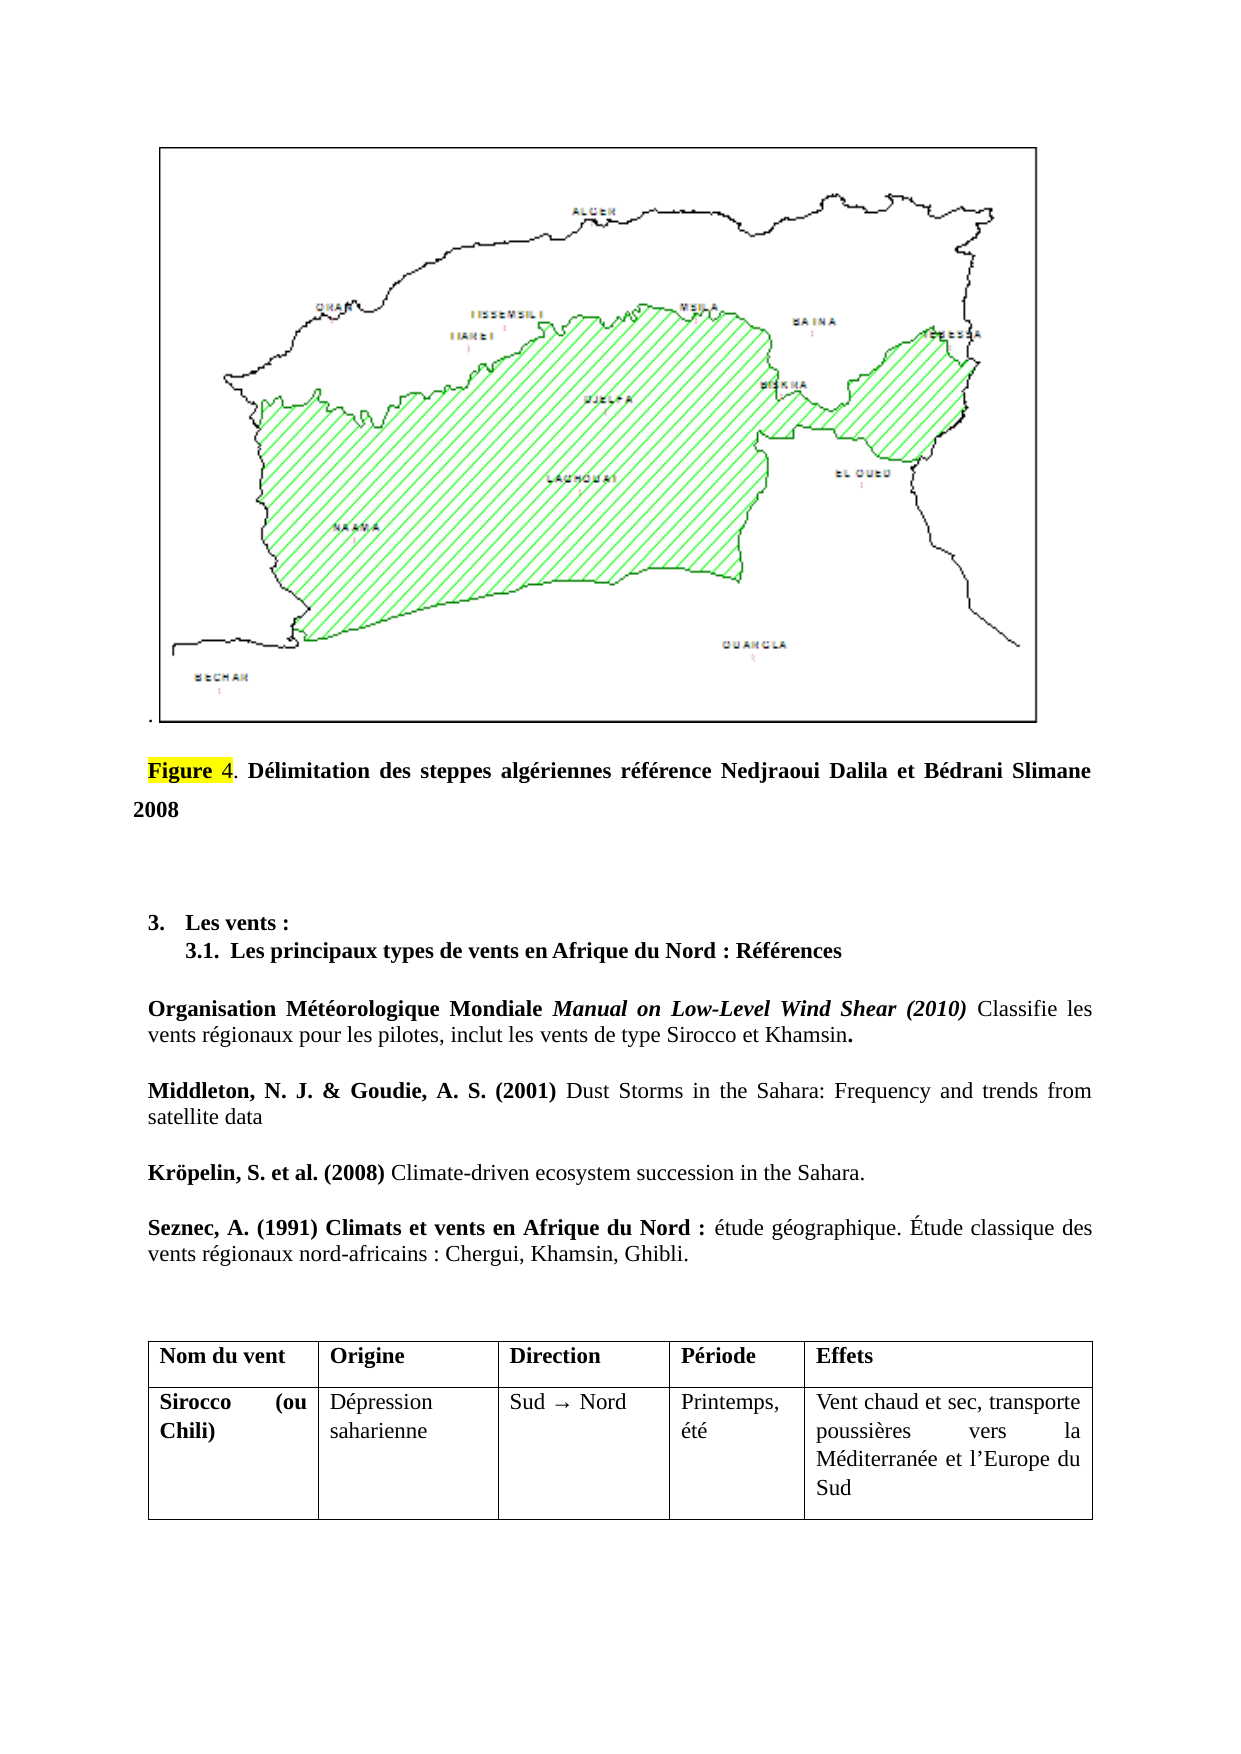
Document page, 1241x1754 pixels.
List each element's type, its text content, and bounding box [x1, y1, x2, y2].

list Les principaux types de vents en Afrique du Nord : Références [185, 937, 1093, 963]
table_cell Printemps, été [670, 1388, 804, 1519]
table_header Effets [805, 1342, 1092, 1387]
text Figure 4. Délimitation des steppes algériennes référence Nedjraoui Dalila et Bédrani Slimane 2008 [133, 757, 1093, 823]
table_header Origine [319, 1342, 498, 1387]
table_header Direction [499, 1342, 669, 1387]
text Seznec, A. (1991) Climats et vents en Afrique du Nord : étude géographique. Étude classique des vents régionaux nord-africains : Chergui, Khamsin, Ghibli. [148, 1214, 1093, 1267]
table_cell Dépression saharienne [319, 1388, 498, 1519]
text Middleton, N. J. & Goudie, A. S. (2001) Dust Storms in the Sahara: Frequency and trends from satellite data [148, 1077, 1093, 1129]
text Kröpelin, S. et al. (2008) Climate-driven ecosystem succession in the Sahara. [148, 1158, 1093, 1185]
table_header Période [670, 1342, 804, 1387]
picture [159, 147, 1039, 723]
table_cell Sirocco (ou Chili) [149, 1388, 318, 1519]
table_header Nom du vent [149, 1342, 318, 1387]
table_cell Vent chaud et sec, transporte poussières vers la Méditerranée et l’Europe du Sud [805, 1388, 1092, 1519]
text Organisation Météorologique Mondiale Manual on Low-Level Wind Shear (2010) Classifie les vents régionaux pour les pilotes, inclut les vents de type Sirocco et Khamsin. [148, 995, 1093, 1047]
table_cell Sud → Nord [499, 1388, 669, 1519]
list Les vents : [148, 909, 1093, 935]
